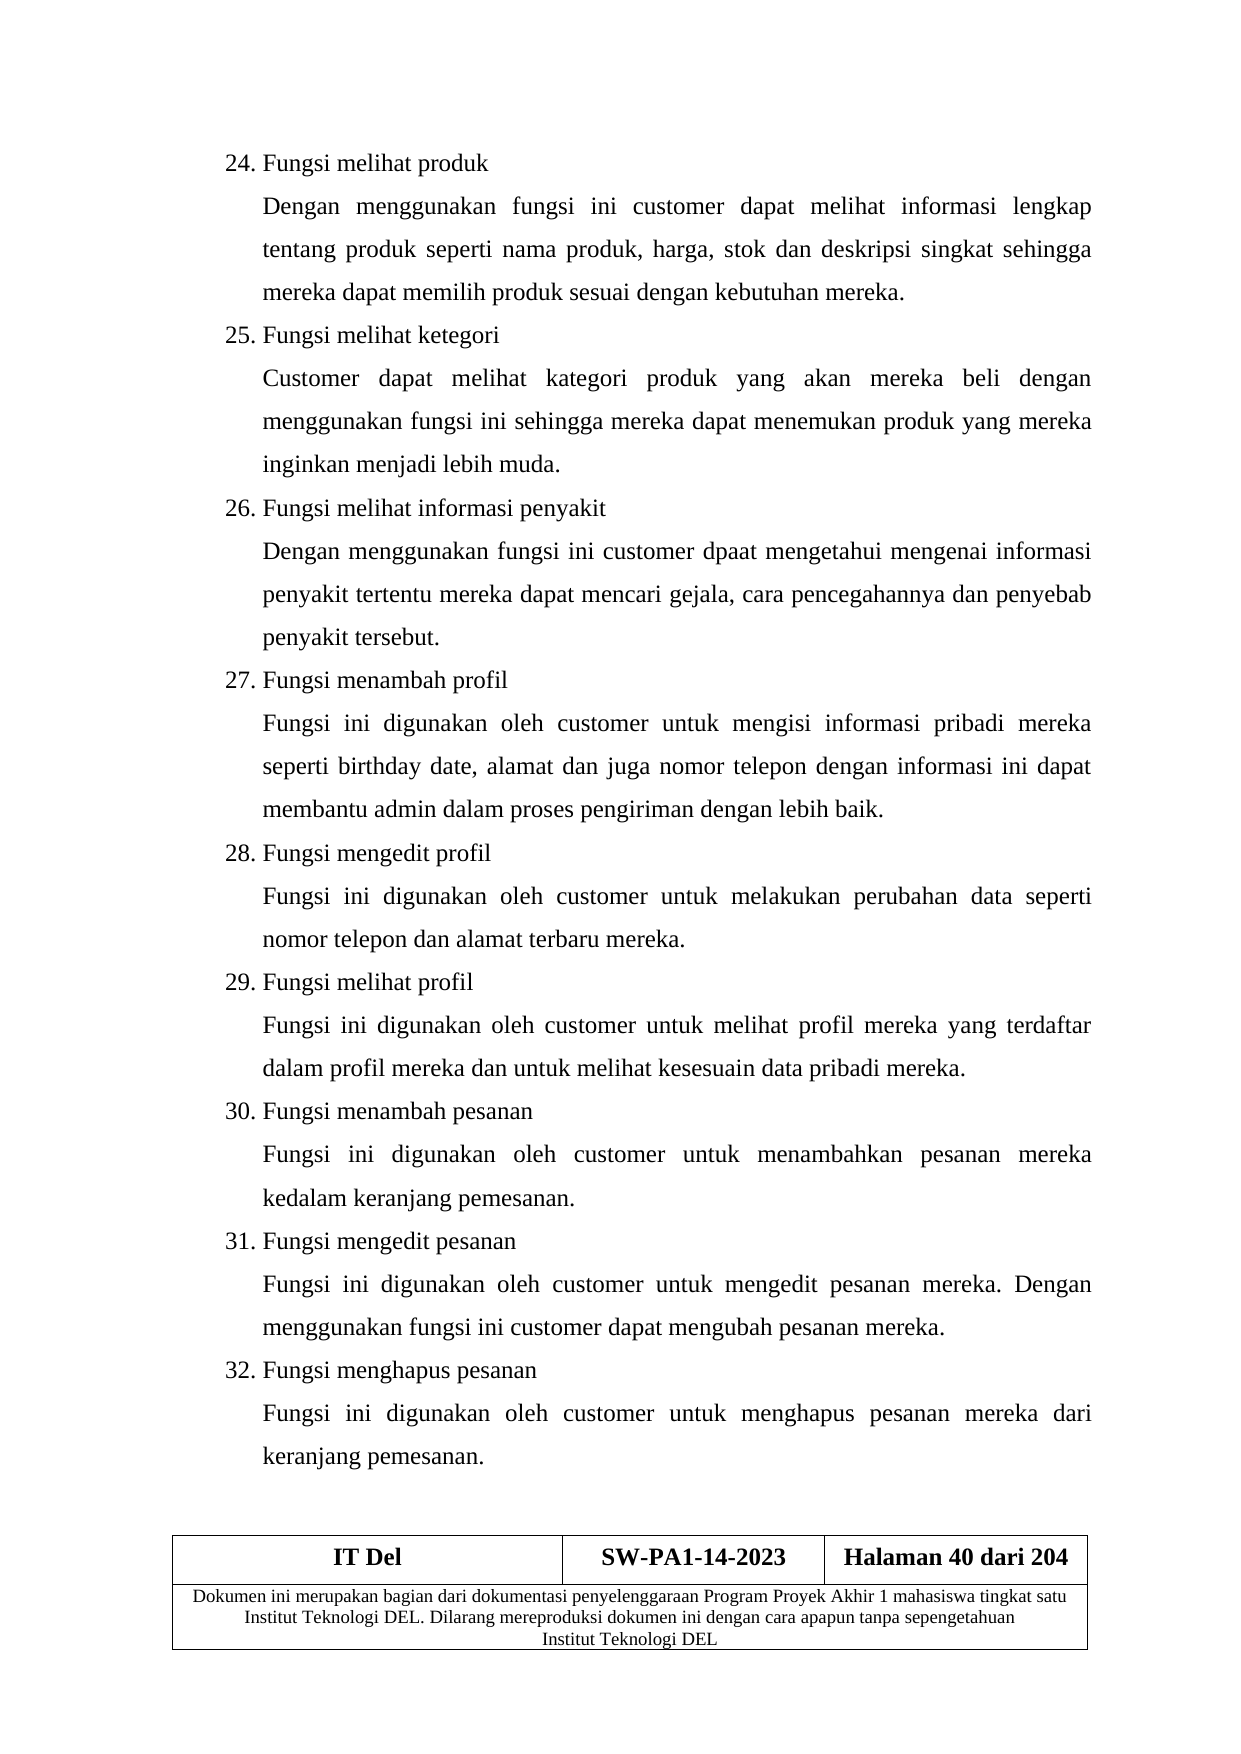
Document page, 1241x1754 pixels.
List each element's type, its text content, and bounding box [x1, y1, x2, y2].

list Fungsi melihat profil [225, 967, 1092, 996]
list Fungsi mengedit profil [225, 838, 1092, 866]
text Fungsi ini digunakan oleh customer untuk menghapus pesanan mereka dari keranjang pemesanan. [262, 1398, 1092, 1470]
text Fungsi ini digunakan oleh customer untuk melakukan perubahan data seperti nomor telepon dan alamat terbaru mereka. [262, 881, 1092, 953]
list Fungsi menghapus pesanan [225, 1355, 1092, 1384]
text Fungsi ini digunakan oleh customer untuk mengisi informasi pribadi mereka seperti birthday date, alamat dan juga nomor telepon dengan informasi ini dapat membantu admin dalam proses pengiriman dengan lebih baik. [262, 708, 1092, 823]
list Customer dapat melihat kategori produk yang akan mereka beli dengan menggunakan fungsi ini sehingga mereka dapat menemukan produk yang mereka inginkan menjadi lebih muda. [262, 363, 1092, 478]
text Fungsi ini digunakan oleh customer untuk mengedit pesanan mereka. Dengan menggunakan fungsi ini customer dapat mengubah pesanan mereka. [262, 1269, 1092, 1341]
list Fungsi mengedit pesanan [225, 1226, 1092, 1254]
list Dengan menggunakan fungsi ini customer dpaat mengetahui mengenai informasi penyakit tertentu mereka dapat mencari gejala, cara pencegahannya dan penyebab penyakit tersebut. [262, 536, 1092, 651]
list Fungsi melihat ketegori [225, 320, 1092, 349]
list Fungsi menambah profil [225, 665, 1092, 694]
text Fungsi ini digunakan oleh customer untuk menambahkan pesanan mereka kedalam keranjang pemesanan. [262, 1139, 1092, 1211]
list Fungsi melihat produk [225, 148, 1092, 176]
text Fungsi ini digunakan oleh customer untuk melihat profil mereka yang terdaftar dalam profil mereka dan untuk melihat kesesuain data pribadi mereka. [262, 1010, 1092, 1082]
list Fungsi melihat informasi penyakit [225, 493, 1092, 521]
list Fungsi menambah pesanan [225, 1096, 1092, 1125]
list Dengan menggunakan fungsi ini customer dapat melihat informasi lengkap tentang produk seperti nama produk, harga, stok dan deskripsi singkat sehingga mereka dapat memilih produk sesuai dengan kebutuhan mereka. [262, 191, 1092, 306]
